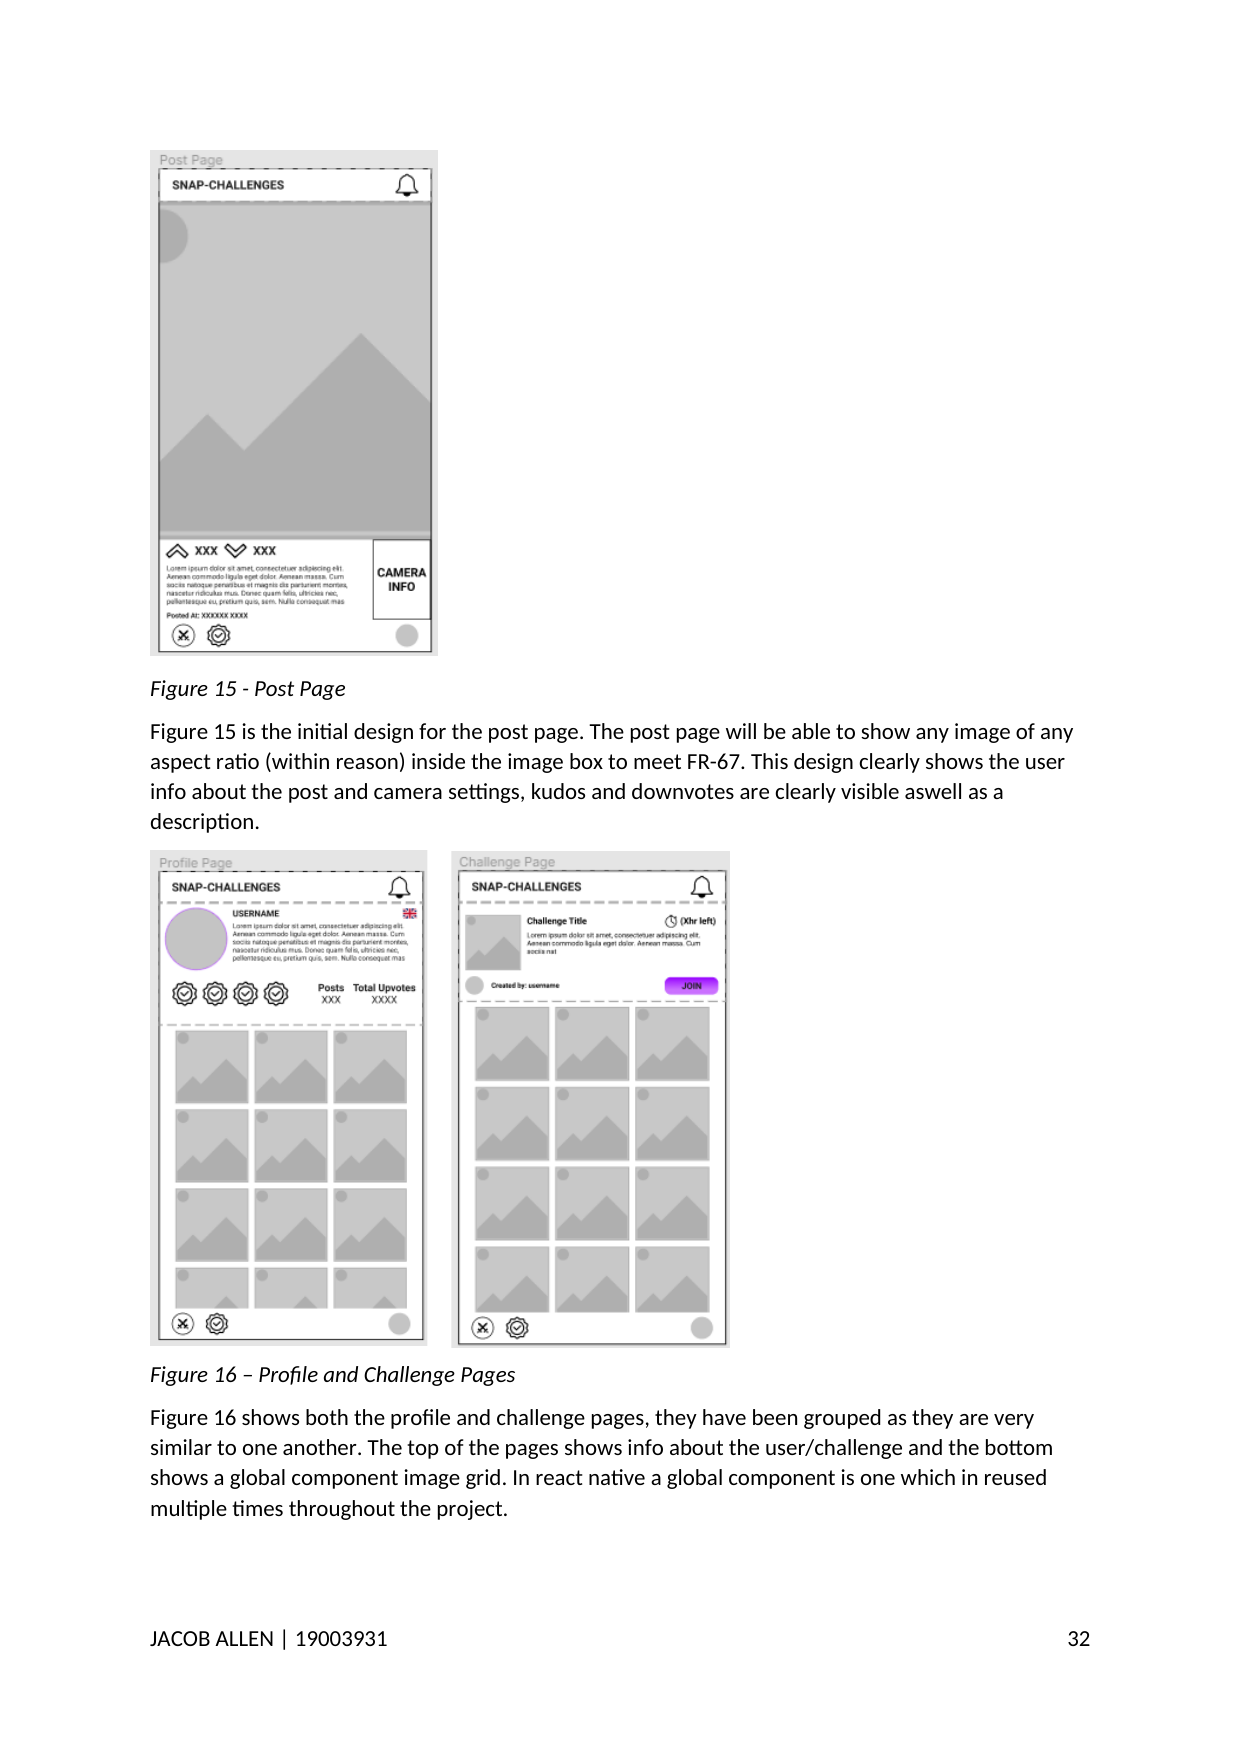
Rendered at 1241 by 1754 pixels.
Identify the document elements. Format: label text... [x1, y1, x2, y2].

text Figure 15 - Post Page [150, 674, 1090, 702]
picture [150, 150, 438, 656]
picture [451, 851, 730, 1348]
text Figure 15 is the initial design for the post page. The post page will be able to show any image of any aspect ratio (within reason) inside the image box to meet FR-67. This design clearly shows the user info about the post and camera settings, kudos and downvotes are clearly visible aswell as a description. [150, 717, 1090, 835]
picture [150, 850, 428, 1346]
text Figure 16 – Profile and Challenge Pages [150, 1360, 1090, 1388]
text Figure 16 shows both the profile and challenge pages, they have been grouped as they are very similar to one another. The top of the pages shows info about the user/challenge and the bottom shows a global component image grid. In react native a global component is one which in reused multiple times throughout the project. [150, 1403, 1090, 1522]
